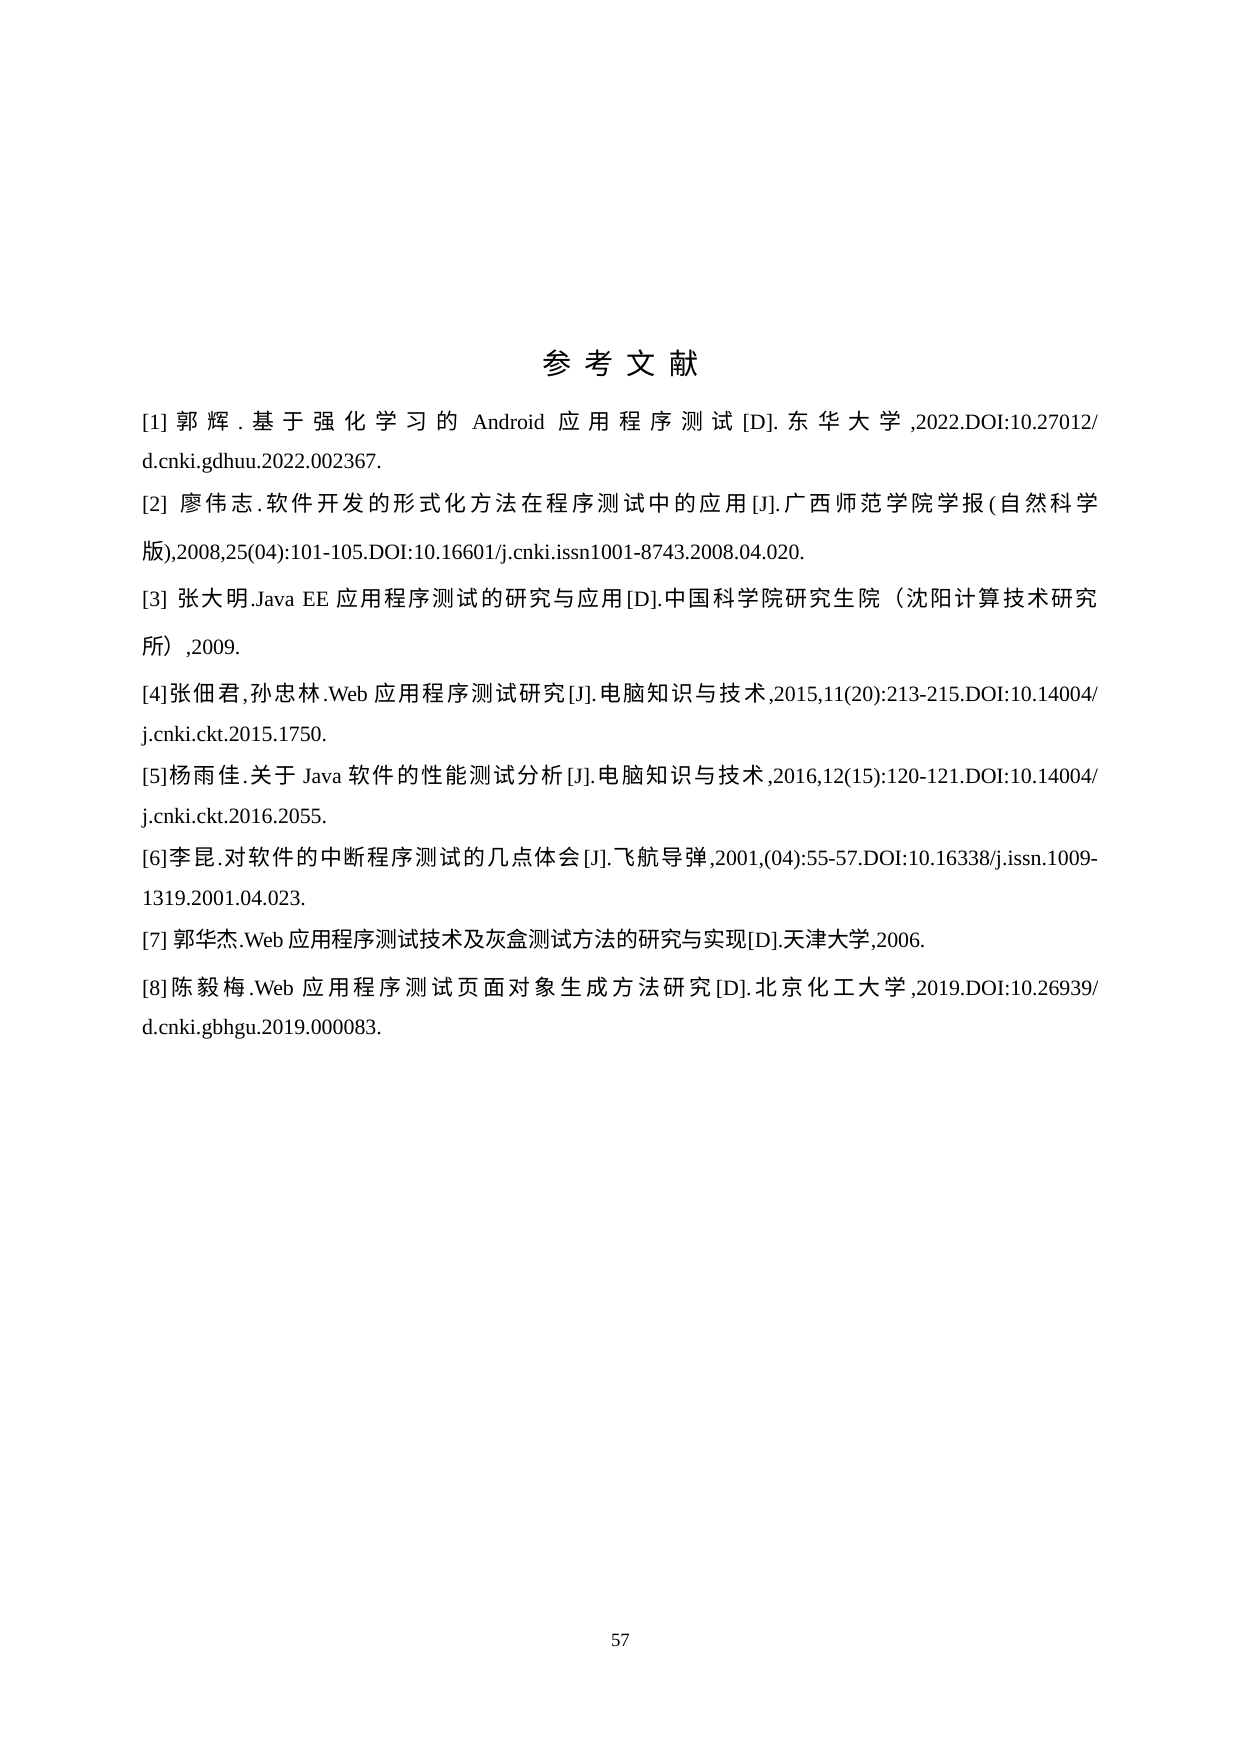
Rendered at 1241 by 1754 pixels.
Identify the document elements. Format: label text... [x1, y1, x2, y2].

text [3] 张大明.Java EE应用程序测试的研究与应用[D].中国科学院研究生院（沈阳计算技术研究所）,2009. [142, 581, 1098, 660]
text [7] 郭华杰.Web应用程序测试技术及灰盒测试方法的研究与实现[D].天津大学,2006. [142, 922, 1098, 954]
text [6]李昆.对软件的中断程序测试的几点体会[J].飞航导弹,2001,(04):55-57.DOI:10.16338/j.issn.1009-1319.2001.04.023. [142, 840, 1098, 910]
subtitle 参 考 文 献 [142, 341, 1098, 383]
list [1]郭辉.基于强化学习的Android应用程序测试[D].东华大学,2022.DOI:10.27012/d.cnki.gdhuu.2022.002367. [142, 404, 1098, 474]
list [2] 廖伟志.软件开发的形式化方法在程序测试中的应用[J].广西师范学院学报(自然科学版),2008,25(04):101-105.DOI:10.16601/j.cnki.issn1001-8743.2008.04.020. [142, 486, 1098, 565]
text [4]张佃君,孙忠林.Web应用程序测试研究[J].电脑知识与技术,2015,11(20):213-215.DOI:10.14004/j.cnki.ckt.2015.1750. [142, 676, 1098, 746]
text [8]陈毅梅.Web应用程序测试页面对象生成方法研究[D].北京化工大学,2019.DOI:10.26939/d.cnki.gbhgu.2019.000083. [142, 970, 1098, 1039]
text [5]杨雨佳.关于Java软件的性能测试分析[J].电脑知识与技术,2016,12(15):120-121.DOI:10.14004/j.cnki.ckt.2016.2055. [142, 758, 1098, 828]
